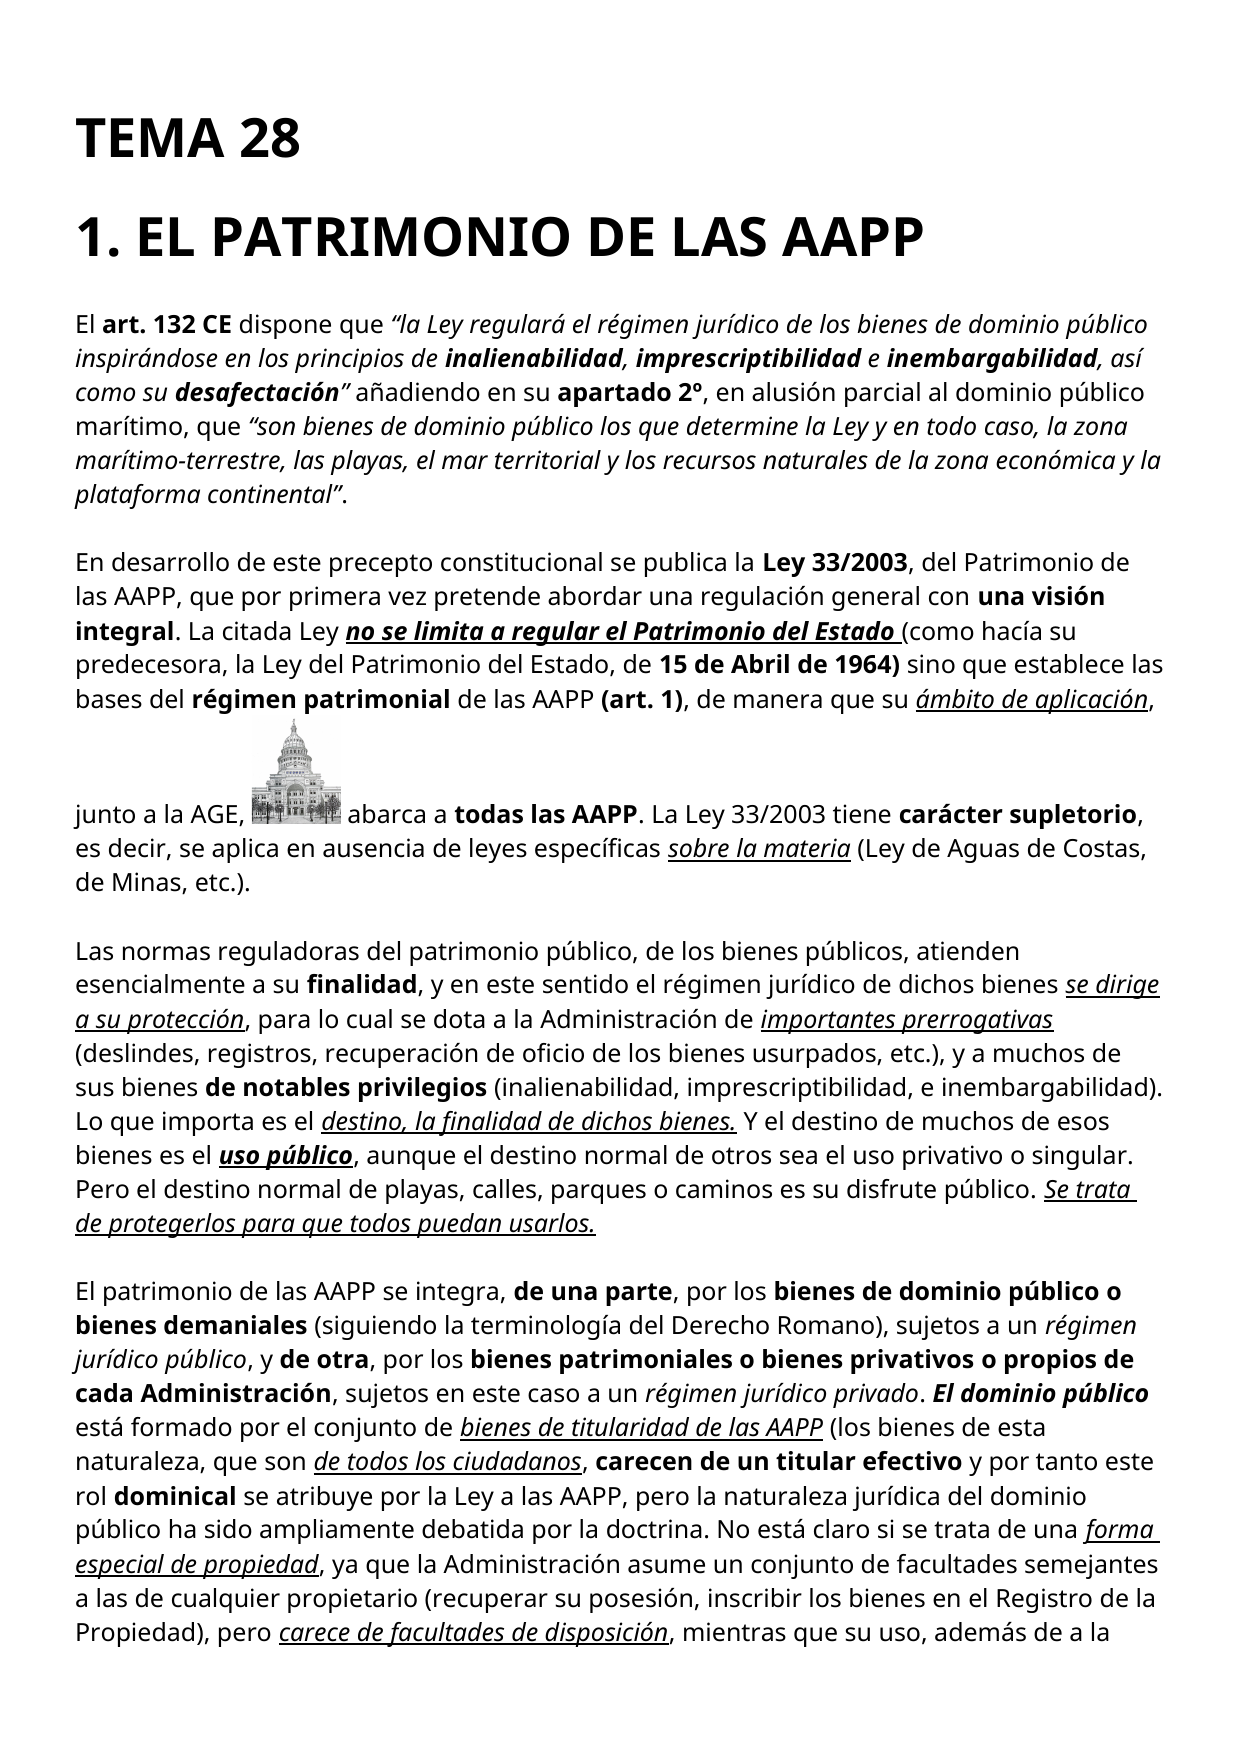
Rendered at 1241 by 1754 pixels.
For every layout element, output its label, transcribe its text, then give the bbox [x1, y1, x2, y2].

text Las normas reguladoras del patrimonio público, de los bienes públicos, atienden esencialmente a su finalidad, y en este sentido el régimen jurídico de dichos bienes se dirige a su protección, para lo cual se dota a la Administración de importantes prerrogativas (deslindes, registros, recuperación de oficio de los bienes usurpados, etc.), y a muchos de sus bienes de notables privilegios (inalienabilidad, imprescriptibilidad, e inembargabilidad). Lo que importa es el destino, la finalidad de dichos bienes. Y el destino de muchos de esos bienes es el uso público, aunque el destino normal de otros sea el uso privativo o singular. Pero el destino normal de playas, calles, parques o caminos es su disfrute público. Se trata de protegerlos para que todos puedan usarlos. [75, 933, 1165, 1240]
subtitle TEMA 28 [75, 100, 1165, 174]
subtitle 1. EL PATRIMONIO DE LAS AAPP [75, 199, 1165, 272]
text En desarrollo de este precepto constitucional se publica la Ley 33/2003, del Patrimonio de las AAPP, que por primera vez pretende abordar una regulación general con una visión integral. La citada Ley no se limita a regular el Patrimonio del Estado (como hacía su predecesora, la Ley del Patrimonio del Estado, de 15 de Abril de 1964) sino que establece las bases del régimen patrimonial de las AAPP (art. 1), de manera que su ámbito de aplicación, junto a la AGE, abarca a todas las AAPP. La Ley 33/2003 tiene carácter supletorio, es decir, se aplica en ausencia de leyes específicas sobre la materia (Ley de Aguas de Costas, de Minas, etc.). [75, 545, 1165, 899]
text El art. 132 CE dispone que “la Ley regulará el régimen jurídico de los bienes de dominio público inspirándose en los principios de inalienabilidad, imprescriptibilidad e inembargabilidad, así como su desafectación” añadiendo en su apartado 2º, en alusión parcial al dominio público marítimo, que “son bienes de dominio público los que determine la Ley y en todo caso, la zona marítimo-terrestre, las playas, el mar territorial y los recursos naturales de la zona económica y la plataforma continental”. [75, 307, 1165, 511]
picture [251, 715, 341, 824]
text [75, 1274, 1165, 1648]
